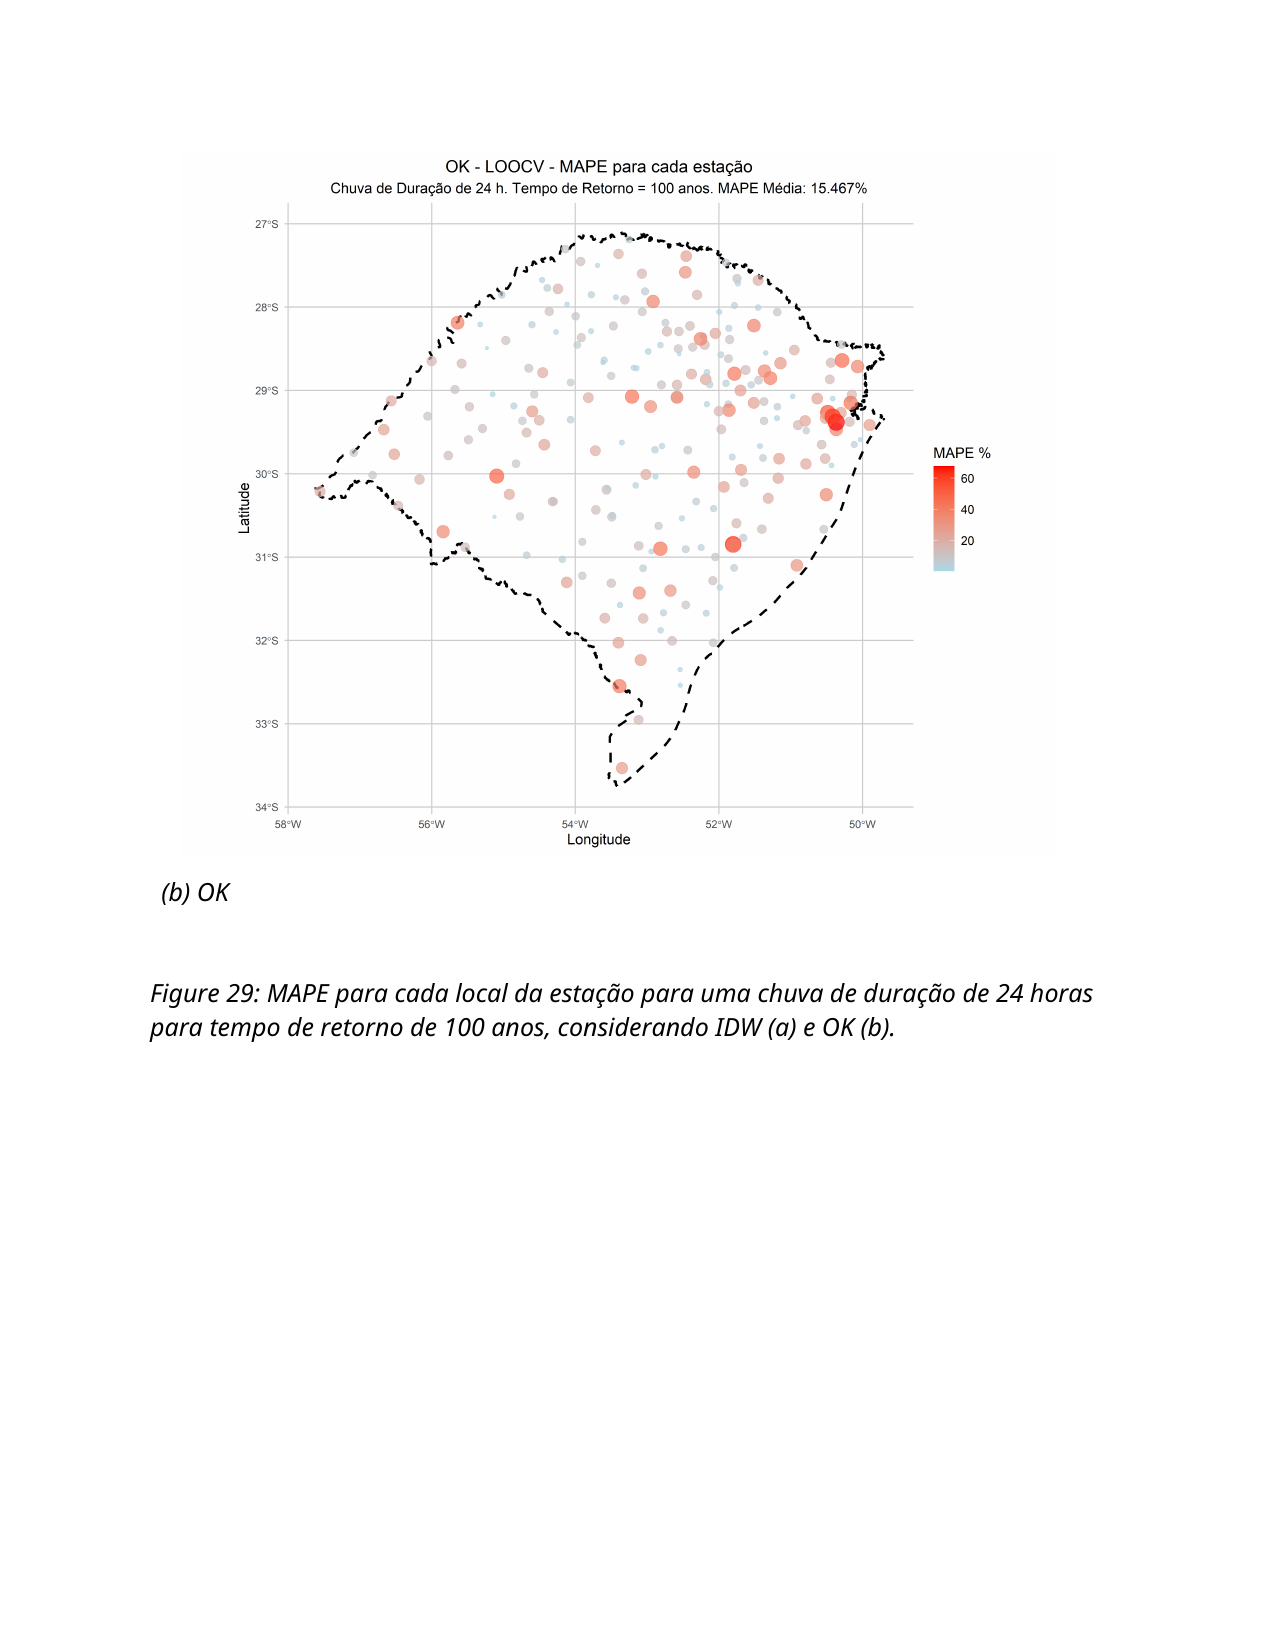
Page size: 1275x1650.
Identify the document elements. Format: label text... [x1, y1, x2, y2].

table_header [139, 150, 1094, 955]
picture [180, 153, 1055, 854]
text Figure 29: MAPE para cada local da estação para uma chuva de duração de 24 horas para tempo de retorno de 100 anos, considerando IDW (a) e OK (b). [150, 976, 1125, 1044]
